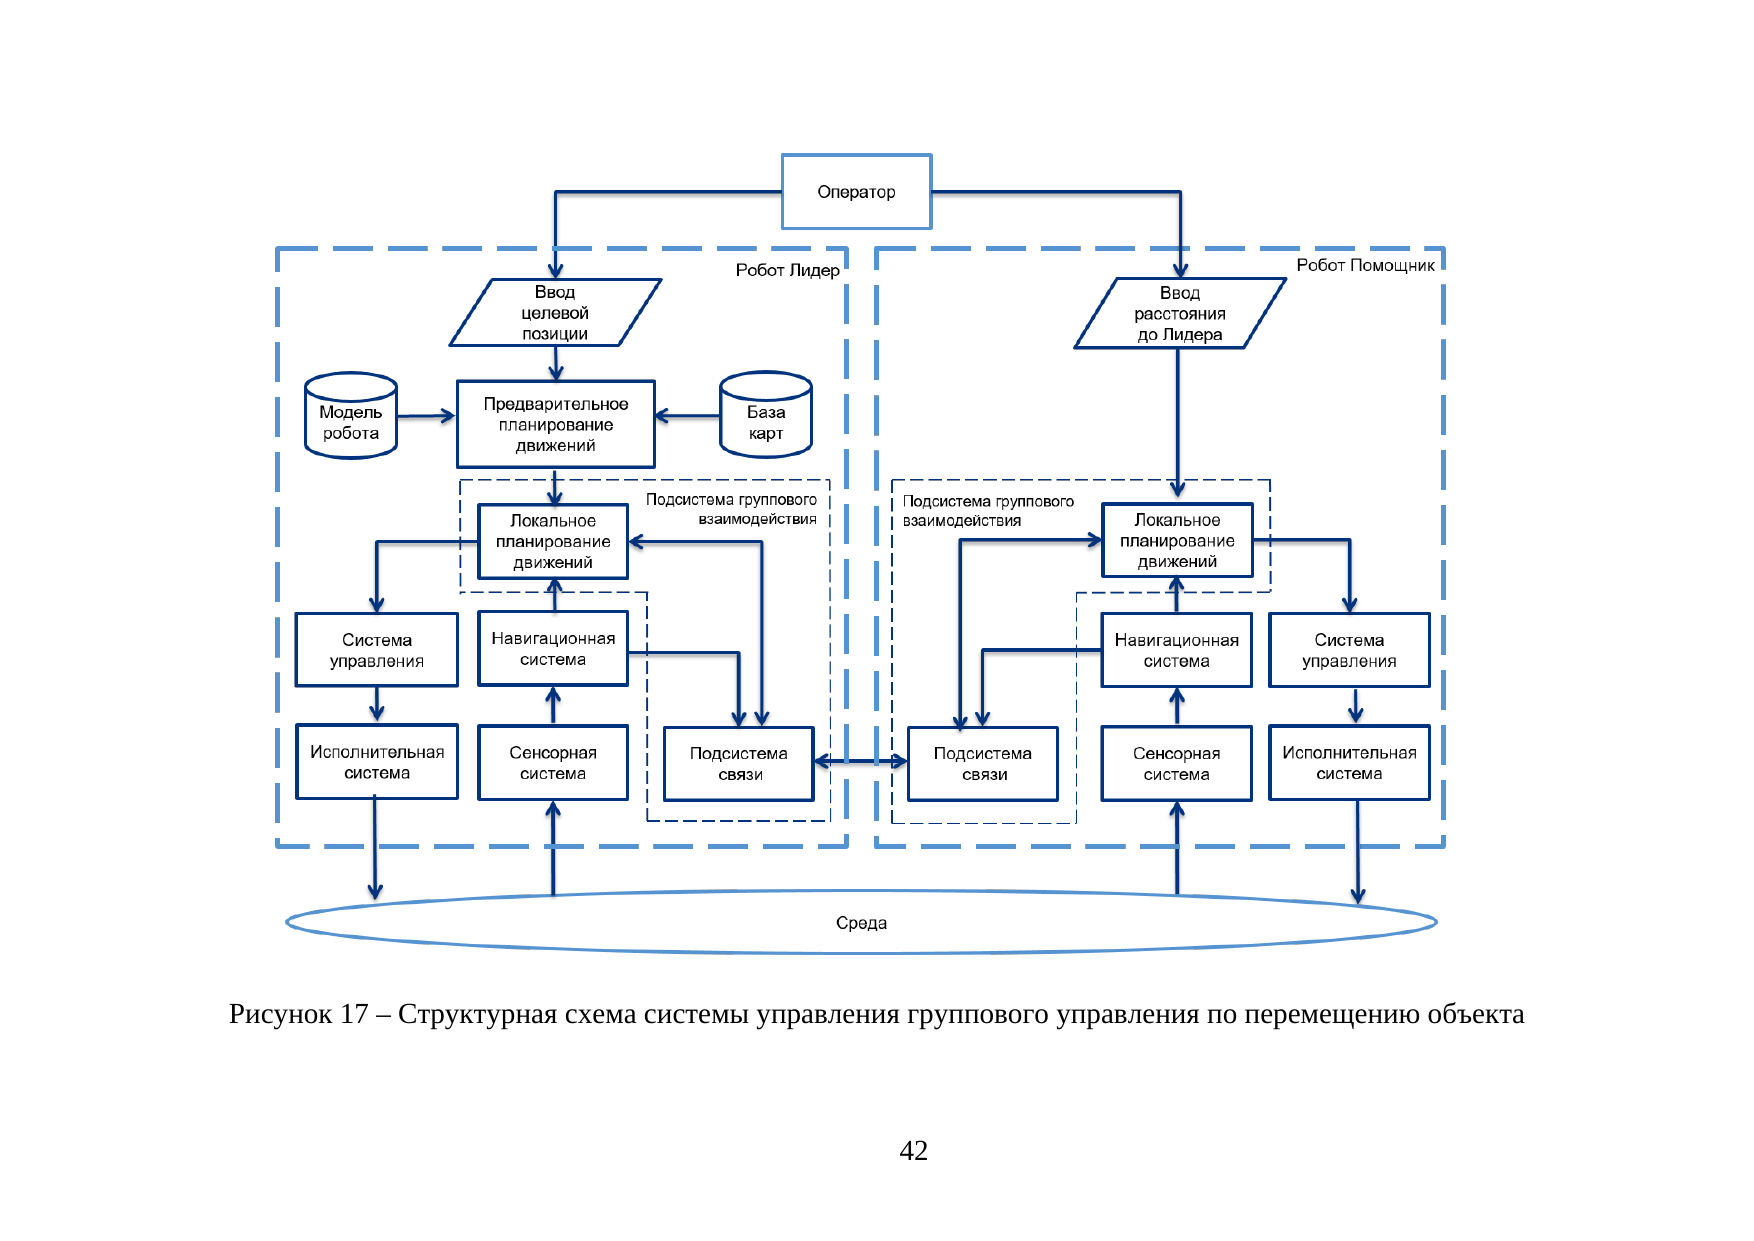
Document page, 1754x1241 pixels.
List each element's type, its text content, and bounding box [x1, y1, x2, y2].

text Рисунок 17 – Структурная схема системы управления группового управления по перемещению объекта [118, 996, 1636, 1030]
picture [275, 153, 1479, 955]
